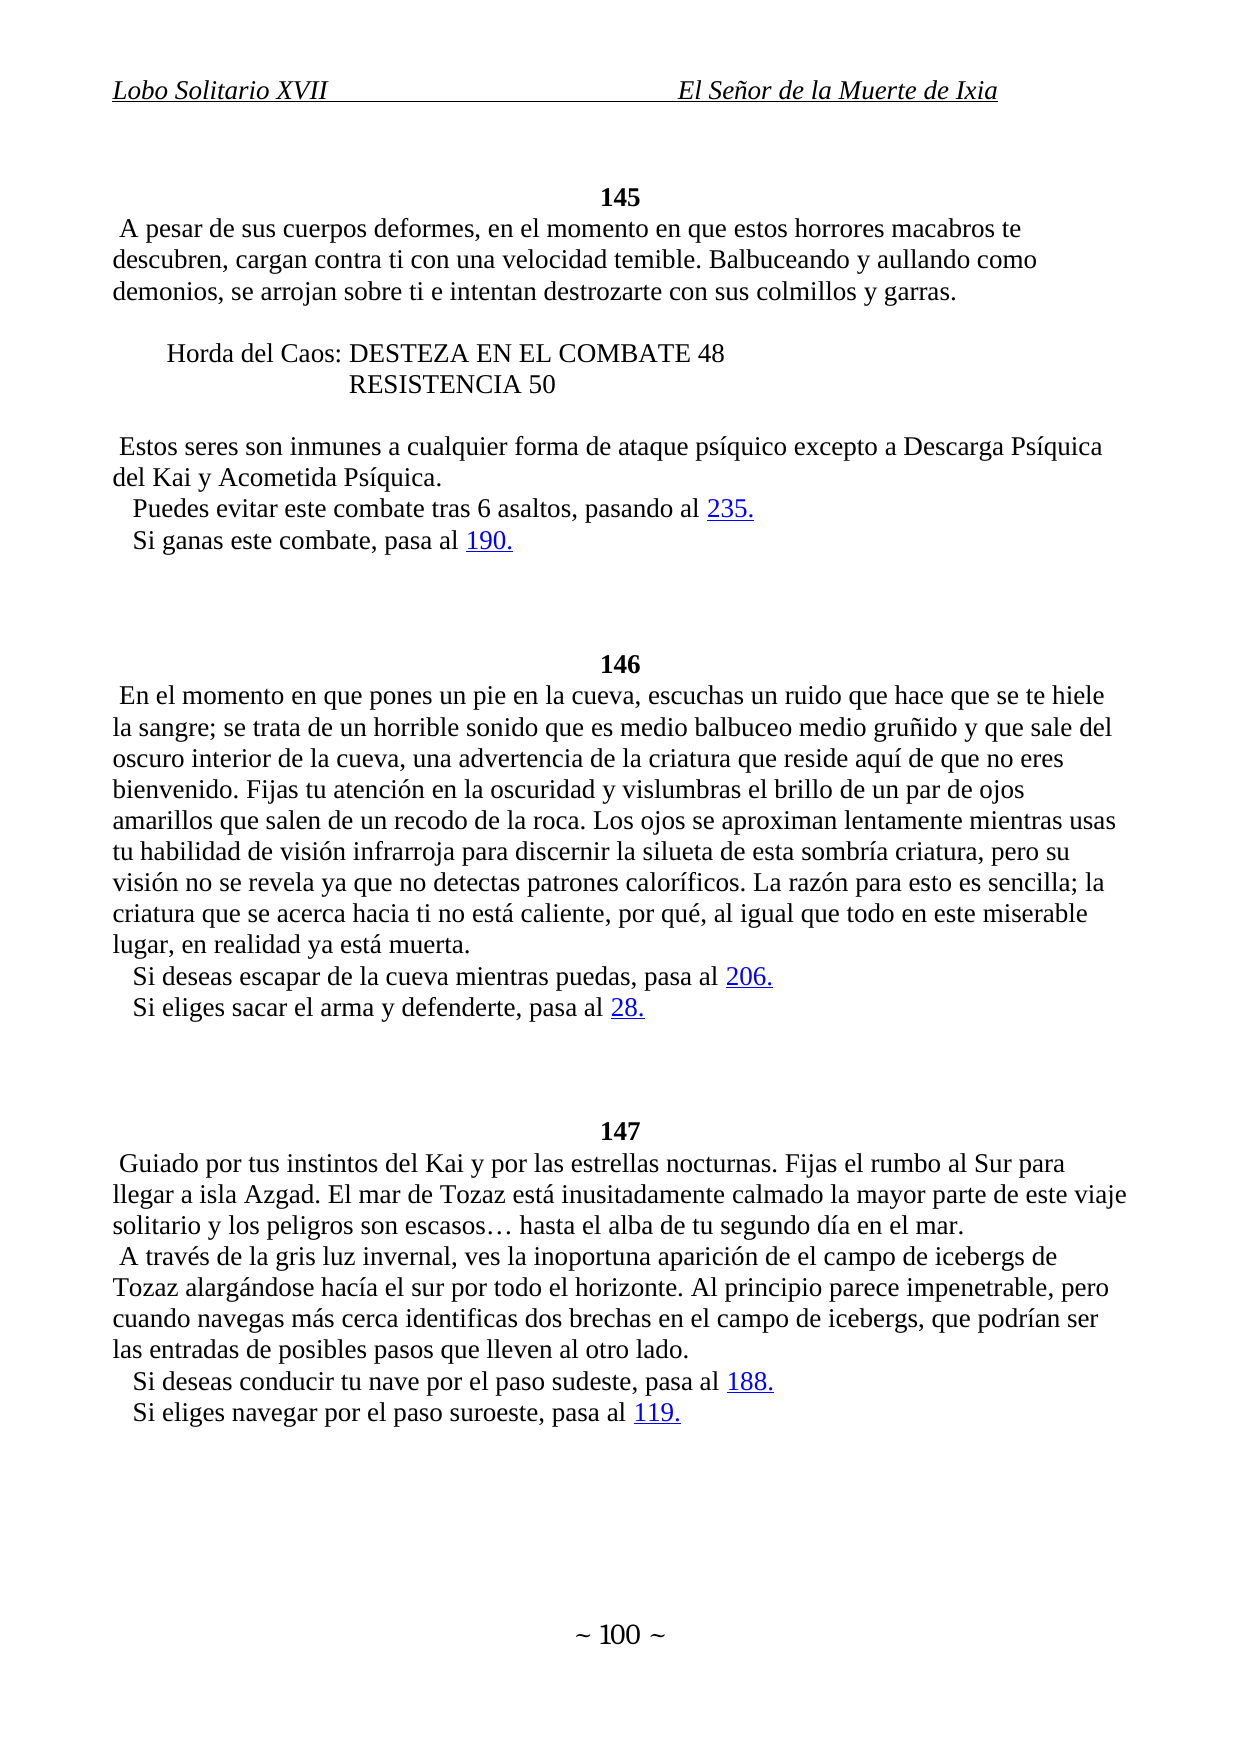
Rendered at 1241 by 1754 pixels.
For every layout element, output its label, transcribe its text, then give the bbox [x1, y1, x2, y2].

text Estos seres son inmunes a cualquier forma de ataque psíquico excepto a Descarga Psíquica del Kai y Acometida Psíquica. [112, 430, 1128, 493]
text Horda del Caos: DESTEZA EN EL COMBATE 48 [112, 337, 1128, 368]
text 147 [112, 1116, 1128, 1147]
text Si ganas este combate, pasa al 190. [112, 524, 1128, 555]
text Si eliges navegar por el paso suroeste, pasa al 119. [112, 1396, 1128, 1427]
text Si eliges sacar el arma y defenderte, pasa al 28. [112, 991, 1128, 1022]
text Si deseas escapar de la cueva mientras puedas, pasa al 206. [112, 960, 1128, 991]
text A través de la gris luz invernal, ves la inoportuna aparición de el campo de icebergs de Tozaz alargándose hacía el sur por todo el horizonte. Al principio parece impenetrable, pero cuando navegas más cerca identificas dos brechas en el campo de icebergs, que podrían ser las entradas de posibles pasos que lleven al otro lado. [112, 1240, 1128, 1365]
text Guiado por tus instintos del Kai y por las estrellas nocturnas. Fijas el rumbo al Sur para llegar a isla Azgad. El mar de Tozaz está inusitadamente calmado la mayor parte de este viaje solitario y los peligros son escasos… hasta el alba de tu segundo día en el mar. [112, 1147, 1128, 1240]
text Puedes evitar este combate tras 6 asaltos, pasando al 235. [112, 493, 1128, 524]
text Si deseas conducir tu nave por el paso sudeste, pasa al 188. [112, 1365, 1128, 1396]
text RESISTENCIA 50 [112, 368, 1128, 399]
text En el momento en que pones un pie en la cueva, escuchas un ruido que hace que se te hiele la sangre; se trata de un horrible sonido que es medio balbuceo medio gruñido y que sale del oscuro interior de la cueva, una advertencia de la criatura que reside aquí de que no eres bienvenido. Fijas tu atención en la oscuridad y vislumbras el brillo de un par de ojos amarillos que salen de un recodo de la roca. Los ojos se aproximan lentamente mientras usas tu habilidad de visión infrarroja para discernir la silueta de esta sombría criatura, pero su visión no se revela ya que no detectas patrones caloríficos. La razón para esto es sencilla; la criatura que se acerca hacia ti no está caliente, por qué, al igual que todo en este miserable lugar, en realidad ya está muerta. [112, 679, 1128, 960]
text 145 [112, 181, 1128, 212]
text A pesar de sus cuerpos deformes, en el momento en que estos horrores macabros te descubren, cargan contra ti con una velocidad temible. Balbuceando y aullando como demonios, se arrojan sobre ti e intentan destrozarte con sus colmillos y garras. [112, 212, 1128, 306]
text 146 [112, 648, 1128, 679]
